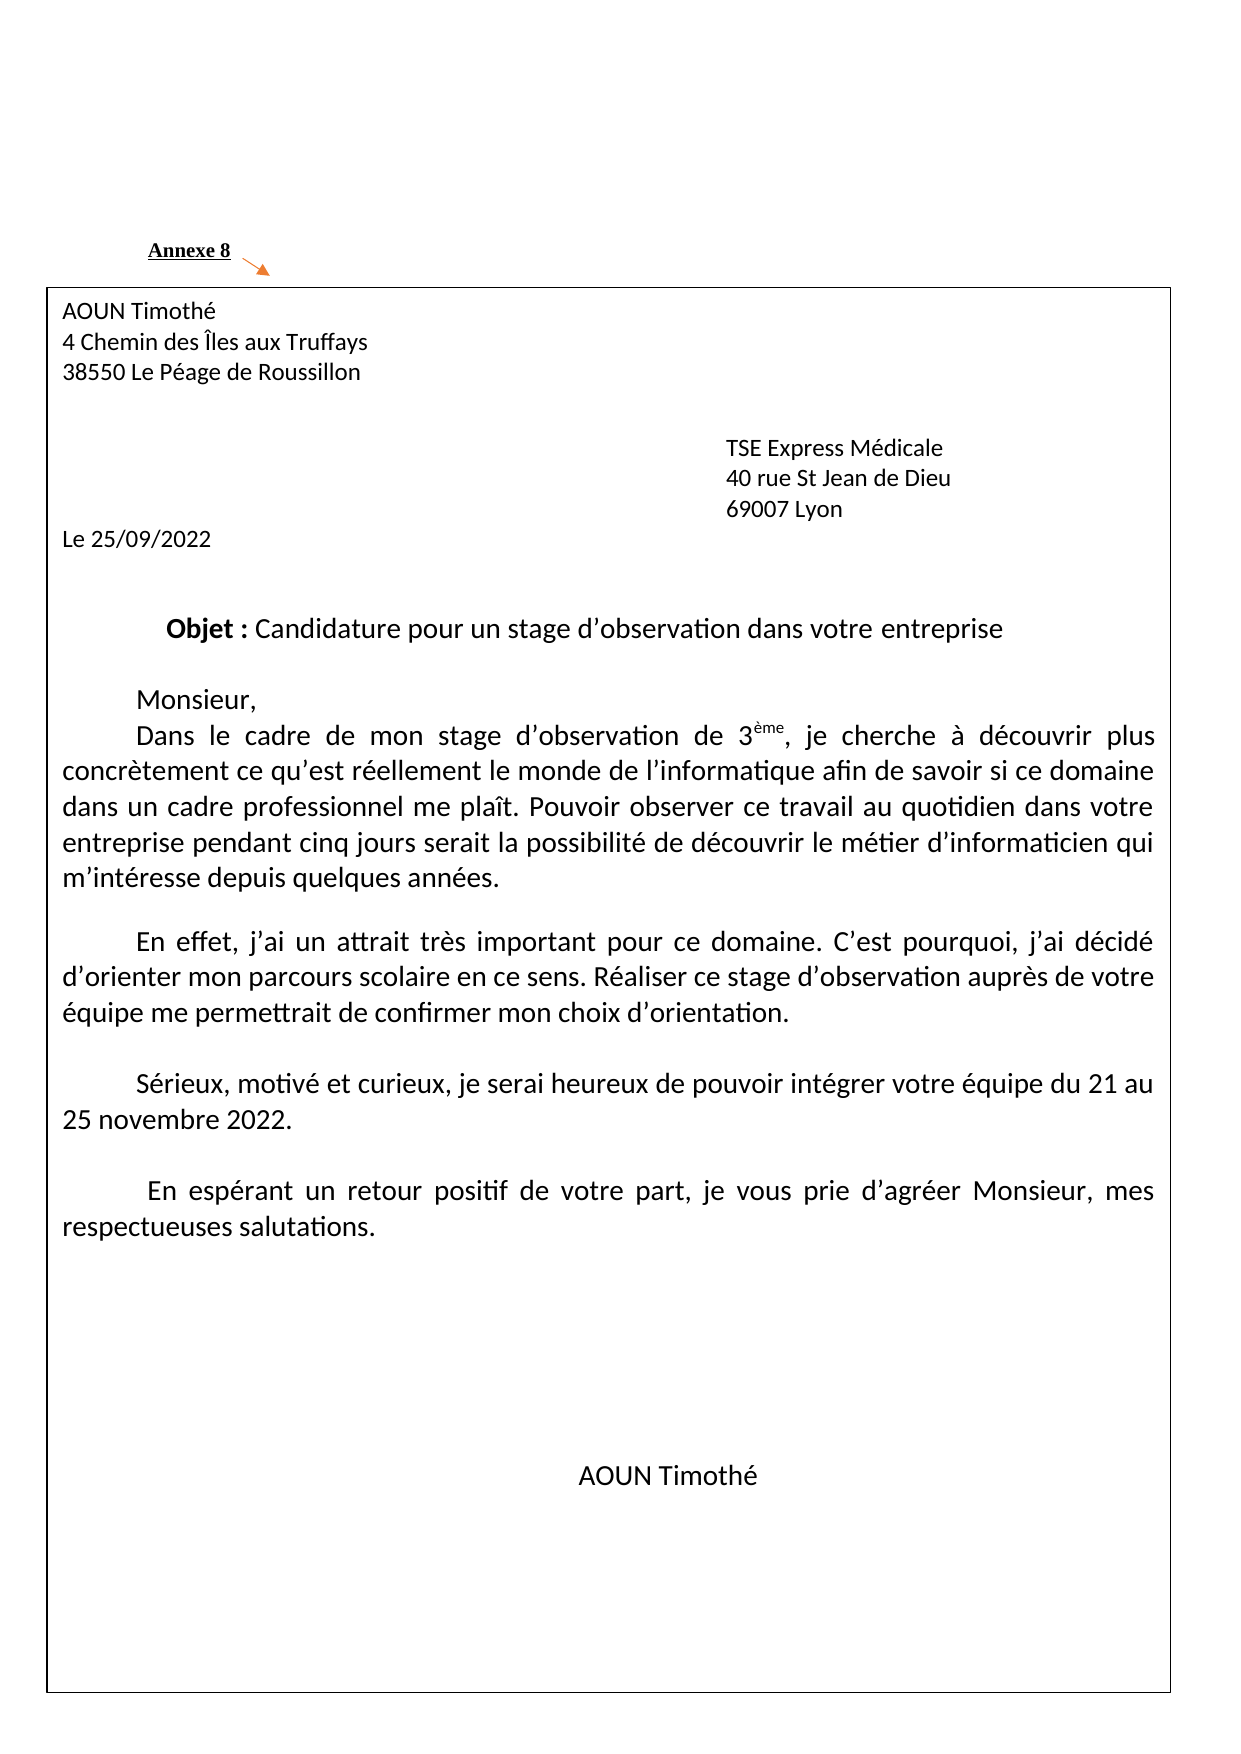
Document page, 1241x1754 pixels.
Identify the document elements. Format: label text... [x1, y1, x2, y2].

text Annexe 8 [148, 238, 1093, 262]
